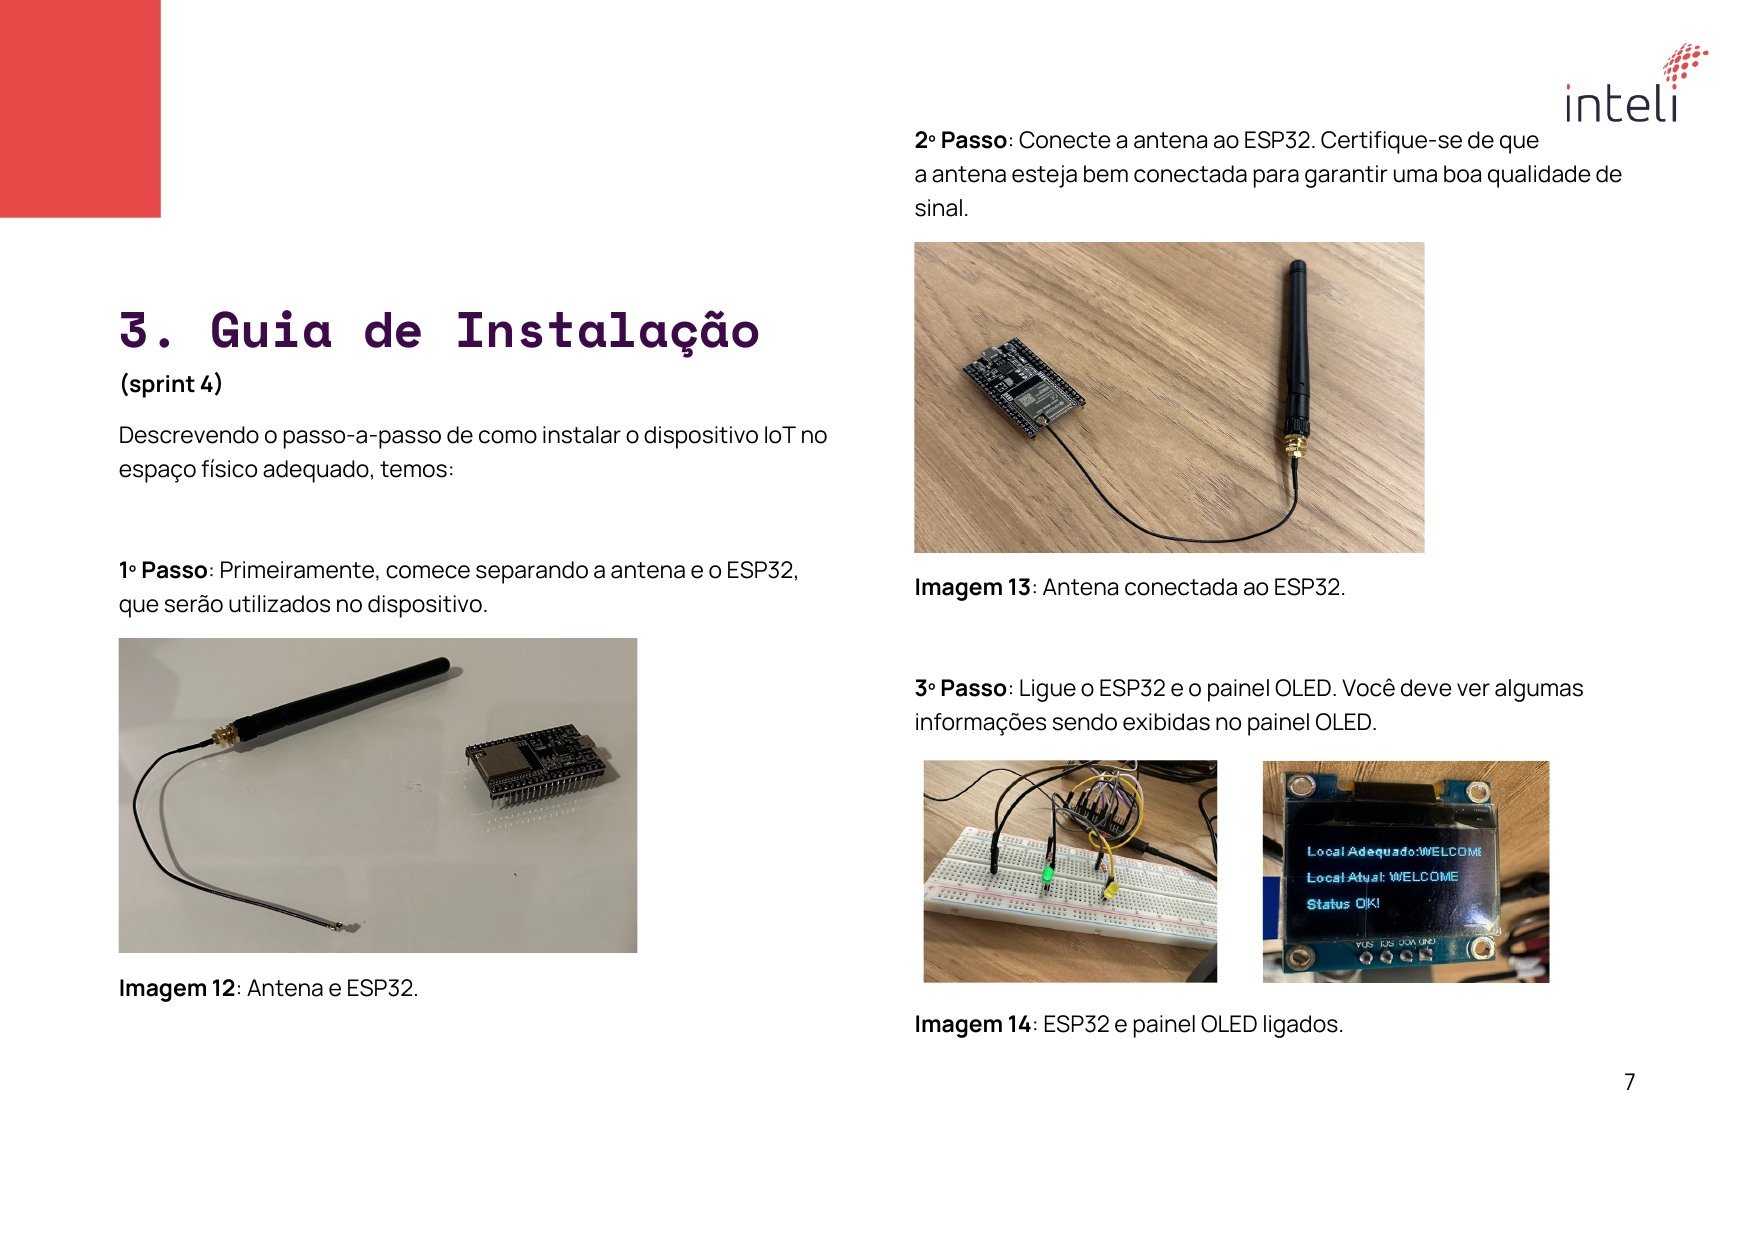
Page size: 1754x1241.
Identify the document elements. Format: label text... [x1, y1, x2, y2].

text Imagem 12: Antena e ESP32. [118, 972, 839, 1003]
text 1º Passo: Primeiramente, comece separando a antena e o ESP32, que serão utilizados no dispositivo. [118, 554, 839, 619]
text Imagem 14: ESP32 e painel OLED ligados. [914, 1008, 1636, 1040]
text 3. Guia de Instalação (sprint 4) [118, 292, 839, 399]
text 3º Passo: Ligue o ESP32 e o painel OLED. Você deve ver algumas informações sendo exibidas no painel OLED. [914, 672, 1636, 738]
text Imagem 13: Antena conectada ao ESP32. [914, 571, 1636, 603]
text Descrevendo o passo-a-passo de como instalar o dispositivo IoT no espaço físico adequado, temos: [118, 419, 839, 484]
text 2º Passo: Conecte a antena ao ESP32. Certifique-se de que a antena esteja bem conectada para garantir uma boa qualidade de sinal. [914, 124, 1636, 223]
picture [1566, 43, 1709, 122]
picture [914, 242, 1425, 553]
picture [914, 756, 1555, 990]
picture [0, 0, 161, 218]
picture [118, 638, 638, 953]
